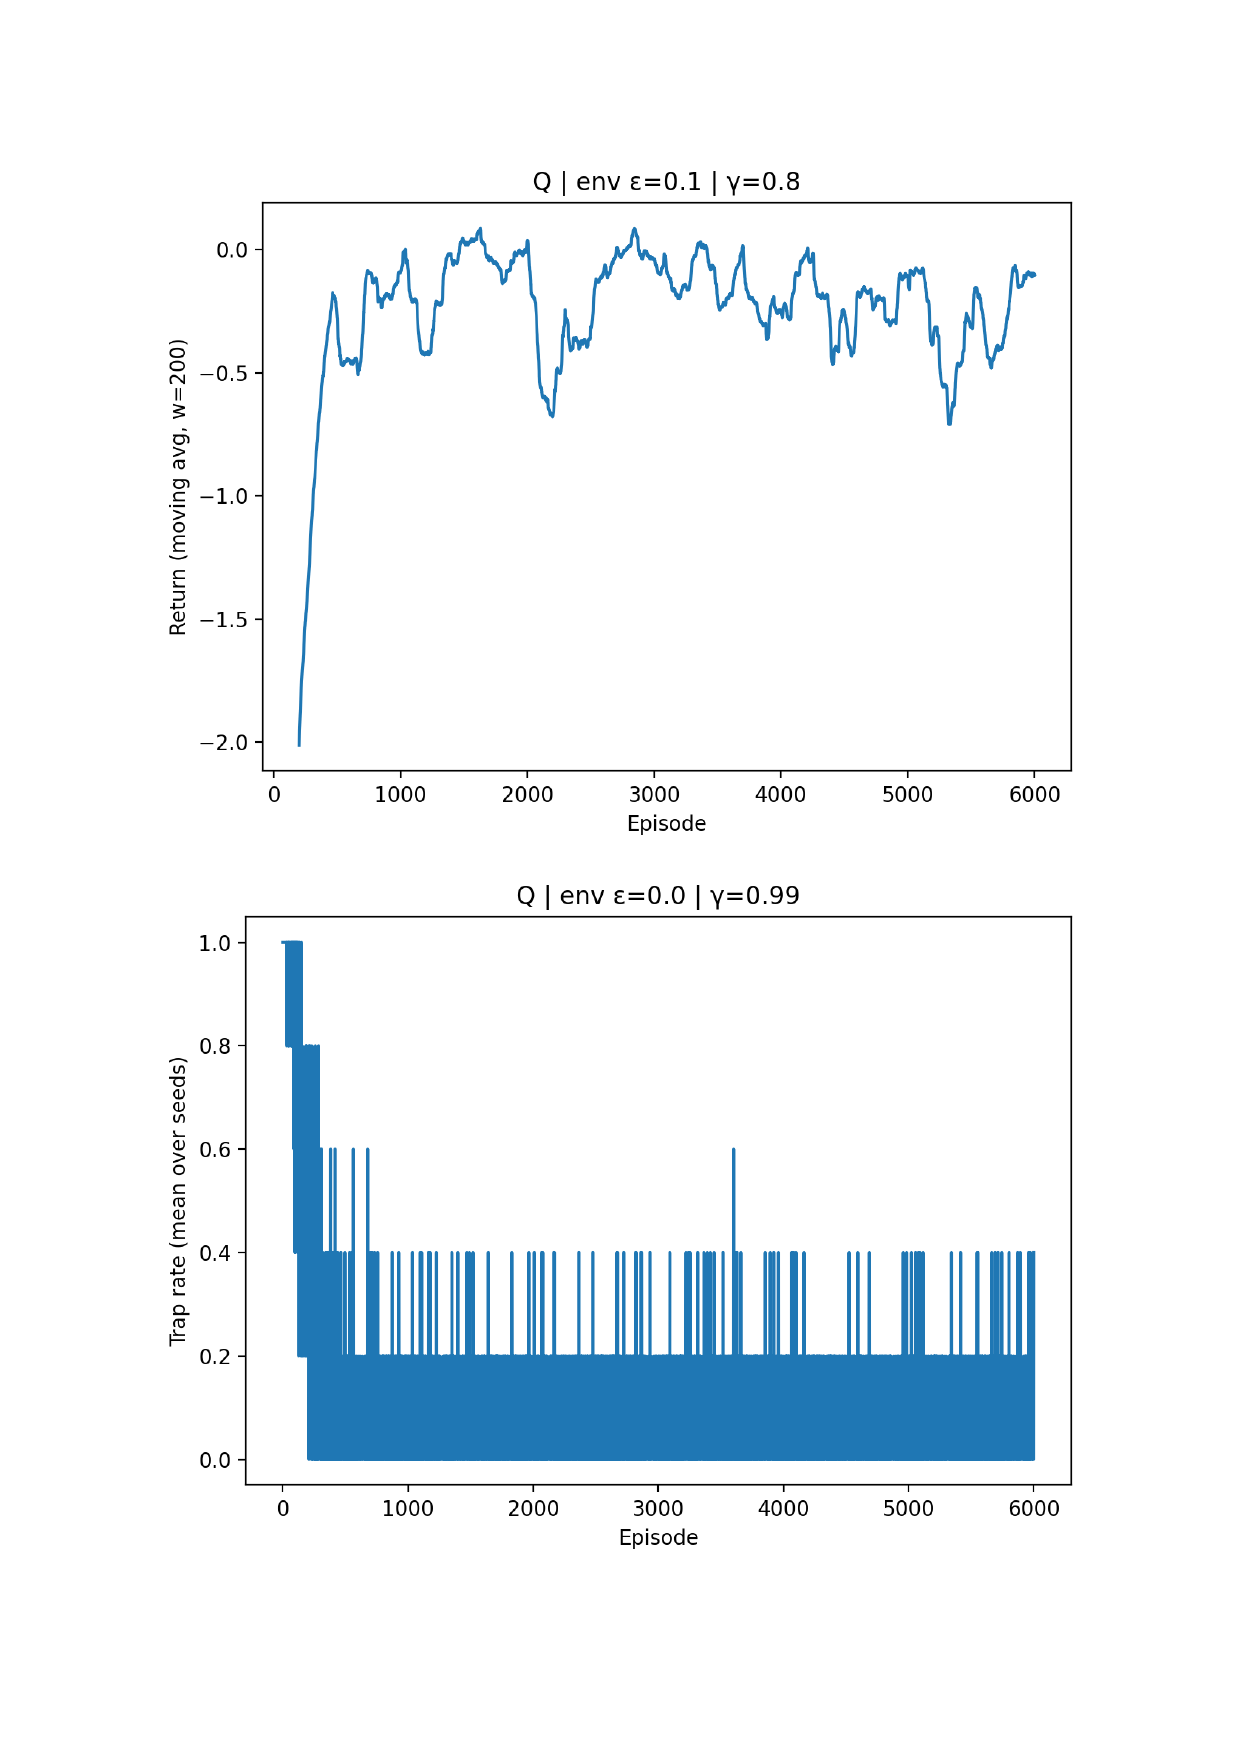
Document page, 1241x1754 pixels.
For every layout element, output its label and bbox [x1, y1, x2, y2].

picture [147, 147, 1093, 857]
picture [147, 861, 1093, 1571]
